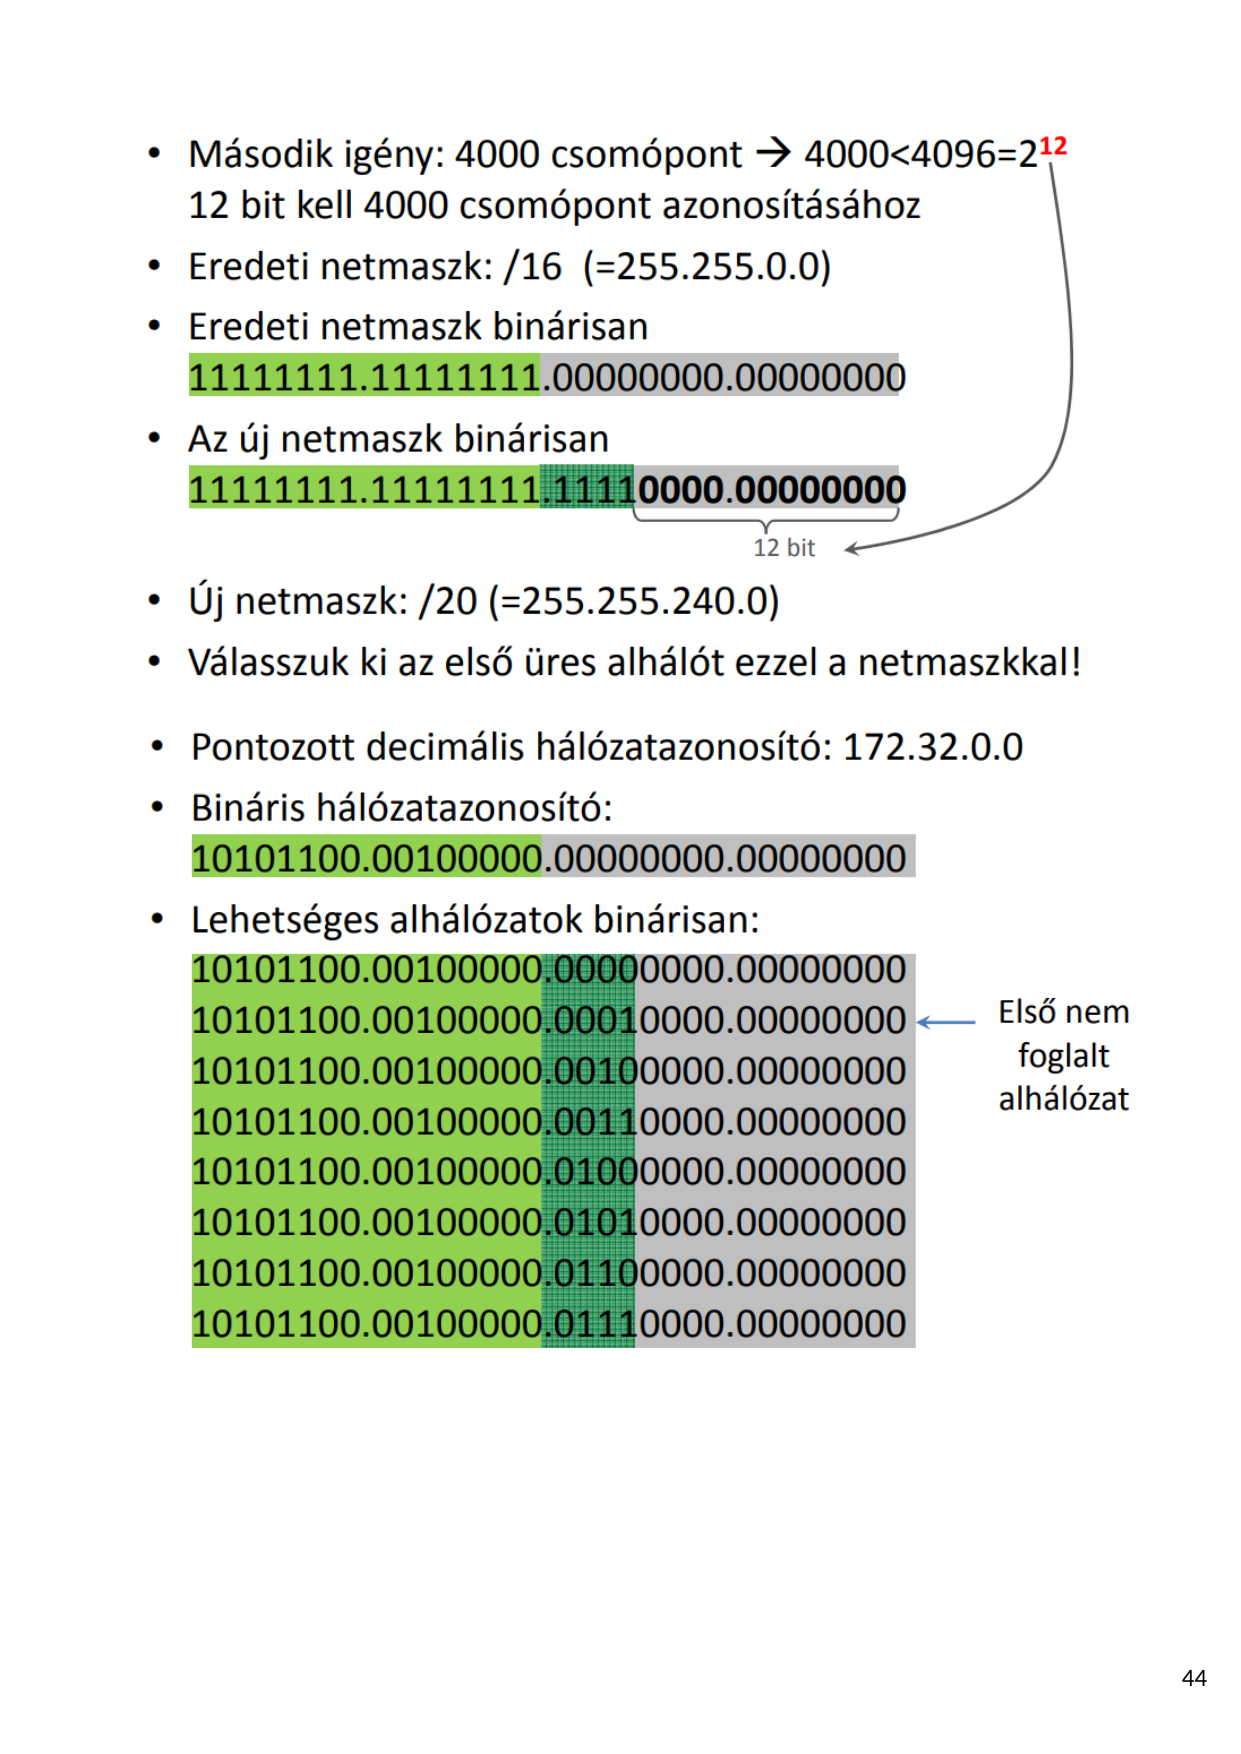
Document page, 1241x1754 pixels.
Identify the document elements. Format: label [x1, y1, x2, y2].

picture [60, 718, 1182, 1348]
picture [60, 91, 1182, 716]
